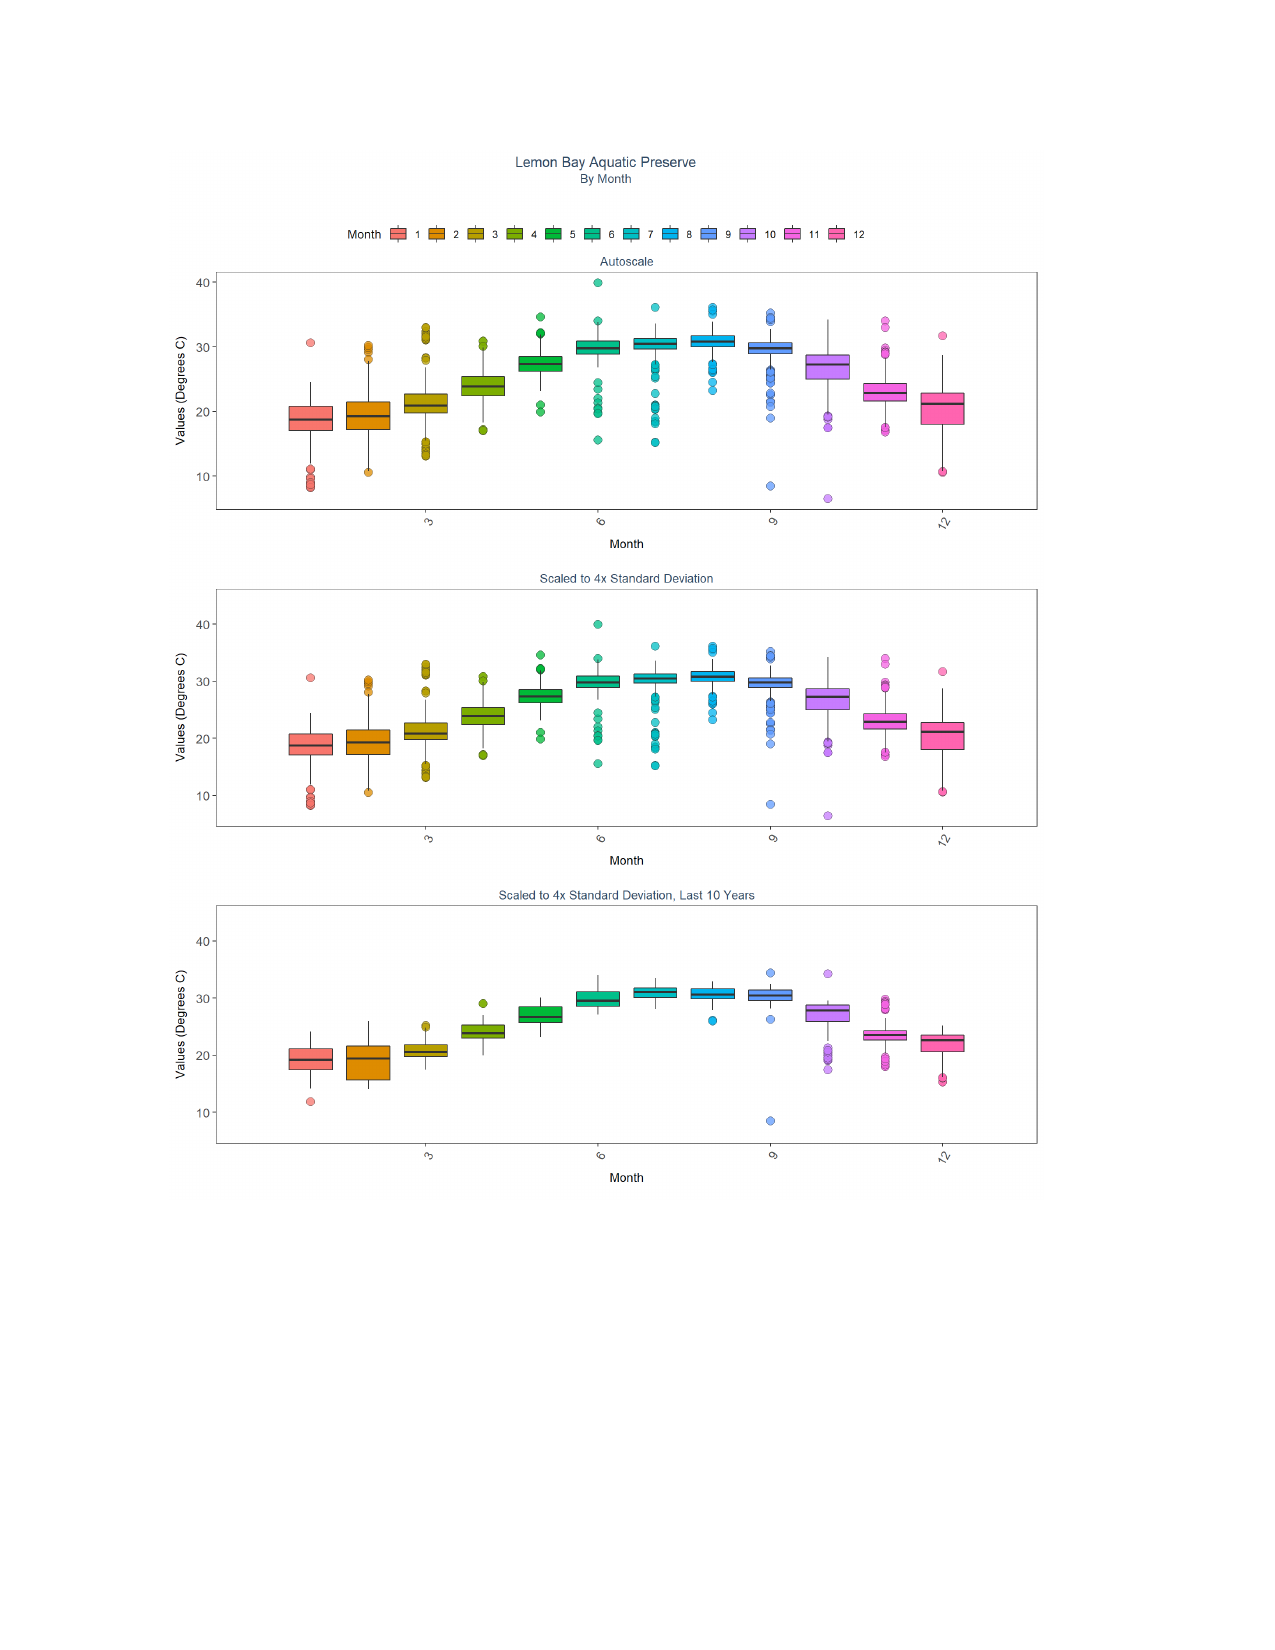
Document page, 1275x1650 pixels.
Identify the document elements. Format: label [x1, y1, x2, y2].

picture [168, 150, 1044, 1200]
